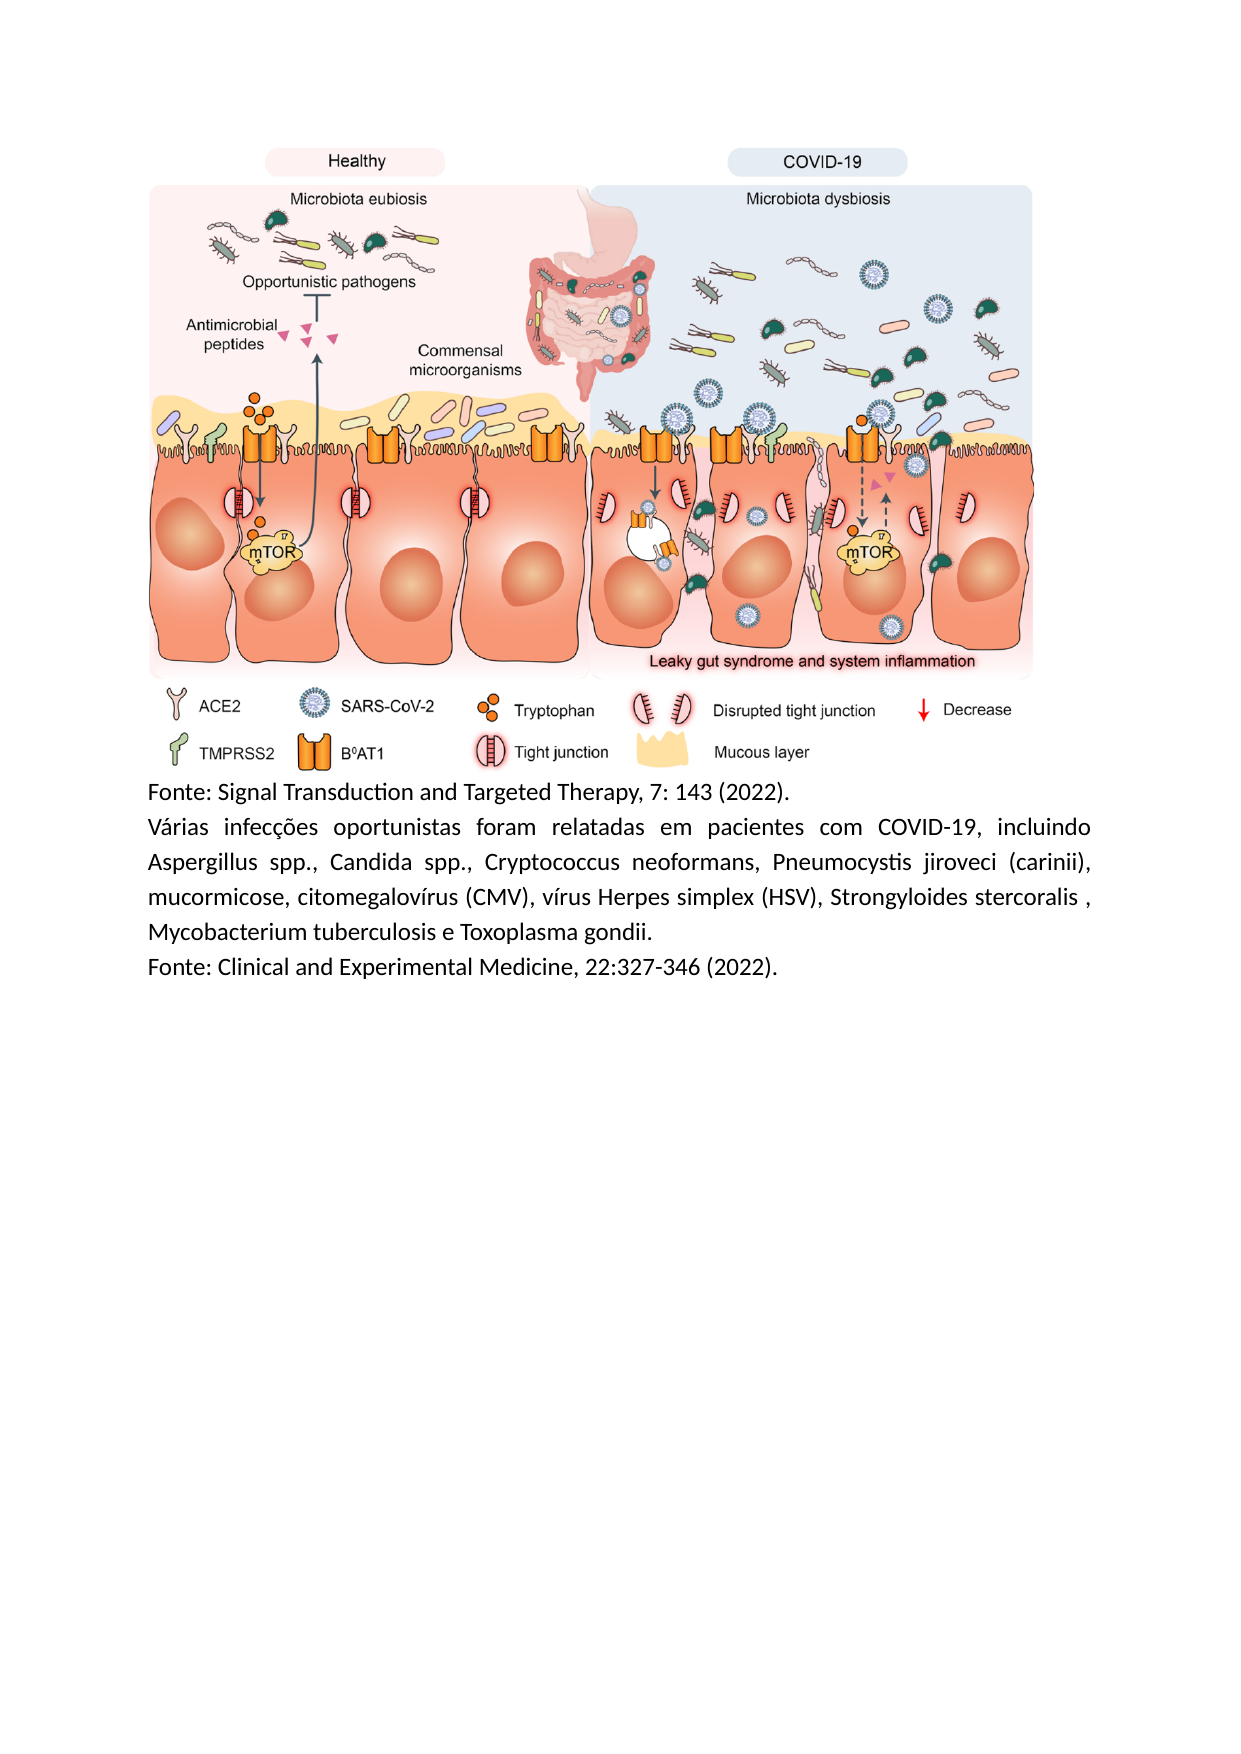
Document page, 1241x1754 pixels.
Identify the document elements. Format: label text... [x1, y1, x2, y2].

picture [147, 147, 1035, 772]
text Fonte: Clinical and Experimental Medicine, 22:327-346 (2022). [148, 952, 1092, 982]
text Fonte: Signal Transduction and Targeted Therapy, 7: 143 (2022). [148, 777, 1092, 807]
text Várias infecções oportunistas foram relatadas em pacientes com COVID-19, incluindo Aspergillus spp., Candida spp., Cryptococcus neoformans, Pneumocystis jiroveci (carinii), mucormicose, citomegalovírus (CMV), vírus Herpes simplex (HSV), Strongyloides stercoralis , Mycobacterium tuberculosis e Toxoplasma gondii. [148, 812, 1092, 947]
